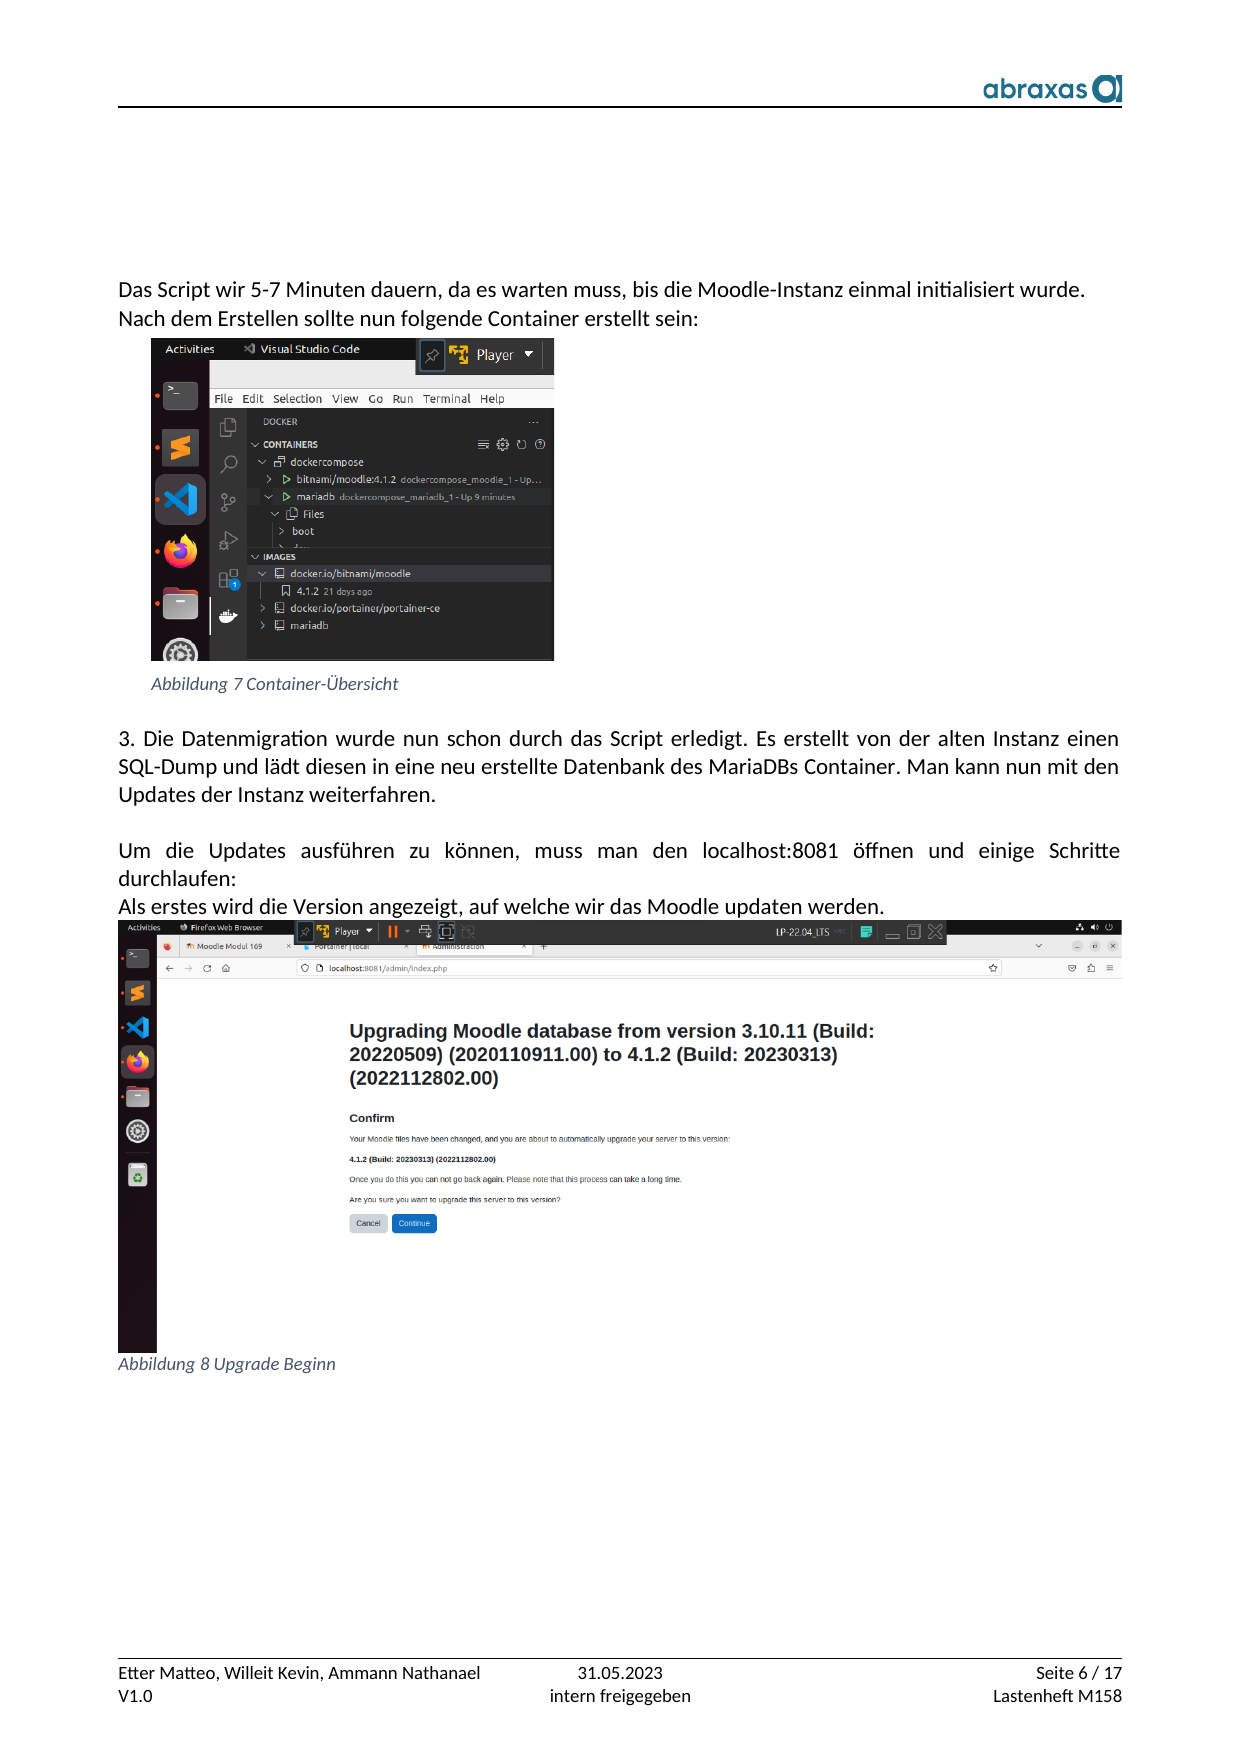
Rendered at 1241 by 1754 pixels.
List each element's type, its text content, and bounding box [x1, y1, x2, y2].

text Um die Updates ausführen zu können, muss man den localhost:8081 öffnen und einige Schritte durchlaufen: [118, 836, 1122, 892]
picture [151, 338, 557, 663]
text Nach dem Erstellen sollte nun folgende Container erstellt sein: [118, 304, 1122, 332]
text 3. Die Datenmigration wurde nun schon durch das Script erledigt. Es erstellt von der alten Instanz einen SQL-Dump und lädt diesen in eine neu erstellte Datenbank des MariaDBs Container. Man kann nun mit den Updates der Instanz weiterfahren. [118, 724, 1122, 808]
text Als erstes wird die Version angezeigt, auf welche wir das Moodle updaten werden. [118, 892, 1122, 920]
text Das Script wir 5-7 Minuten dauern, da es warten muss, bis die Moodle-Instanz einmal initialisiert wurde. [118, 276, 1122, 304]
picture [118, 920, 1122, 1353]
picture [983, 75, 1123, 103]
